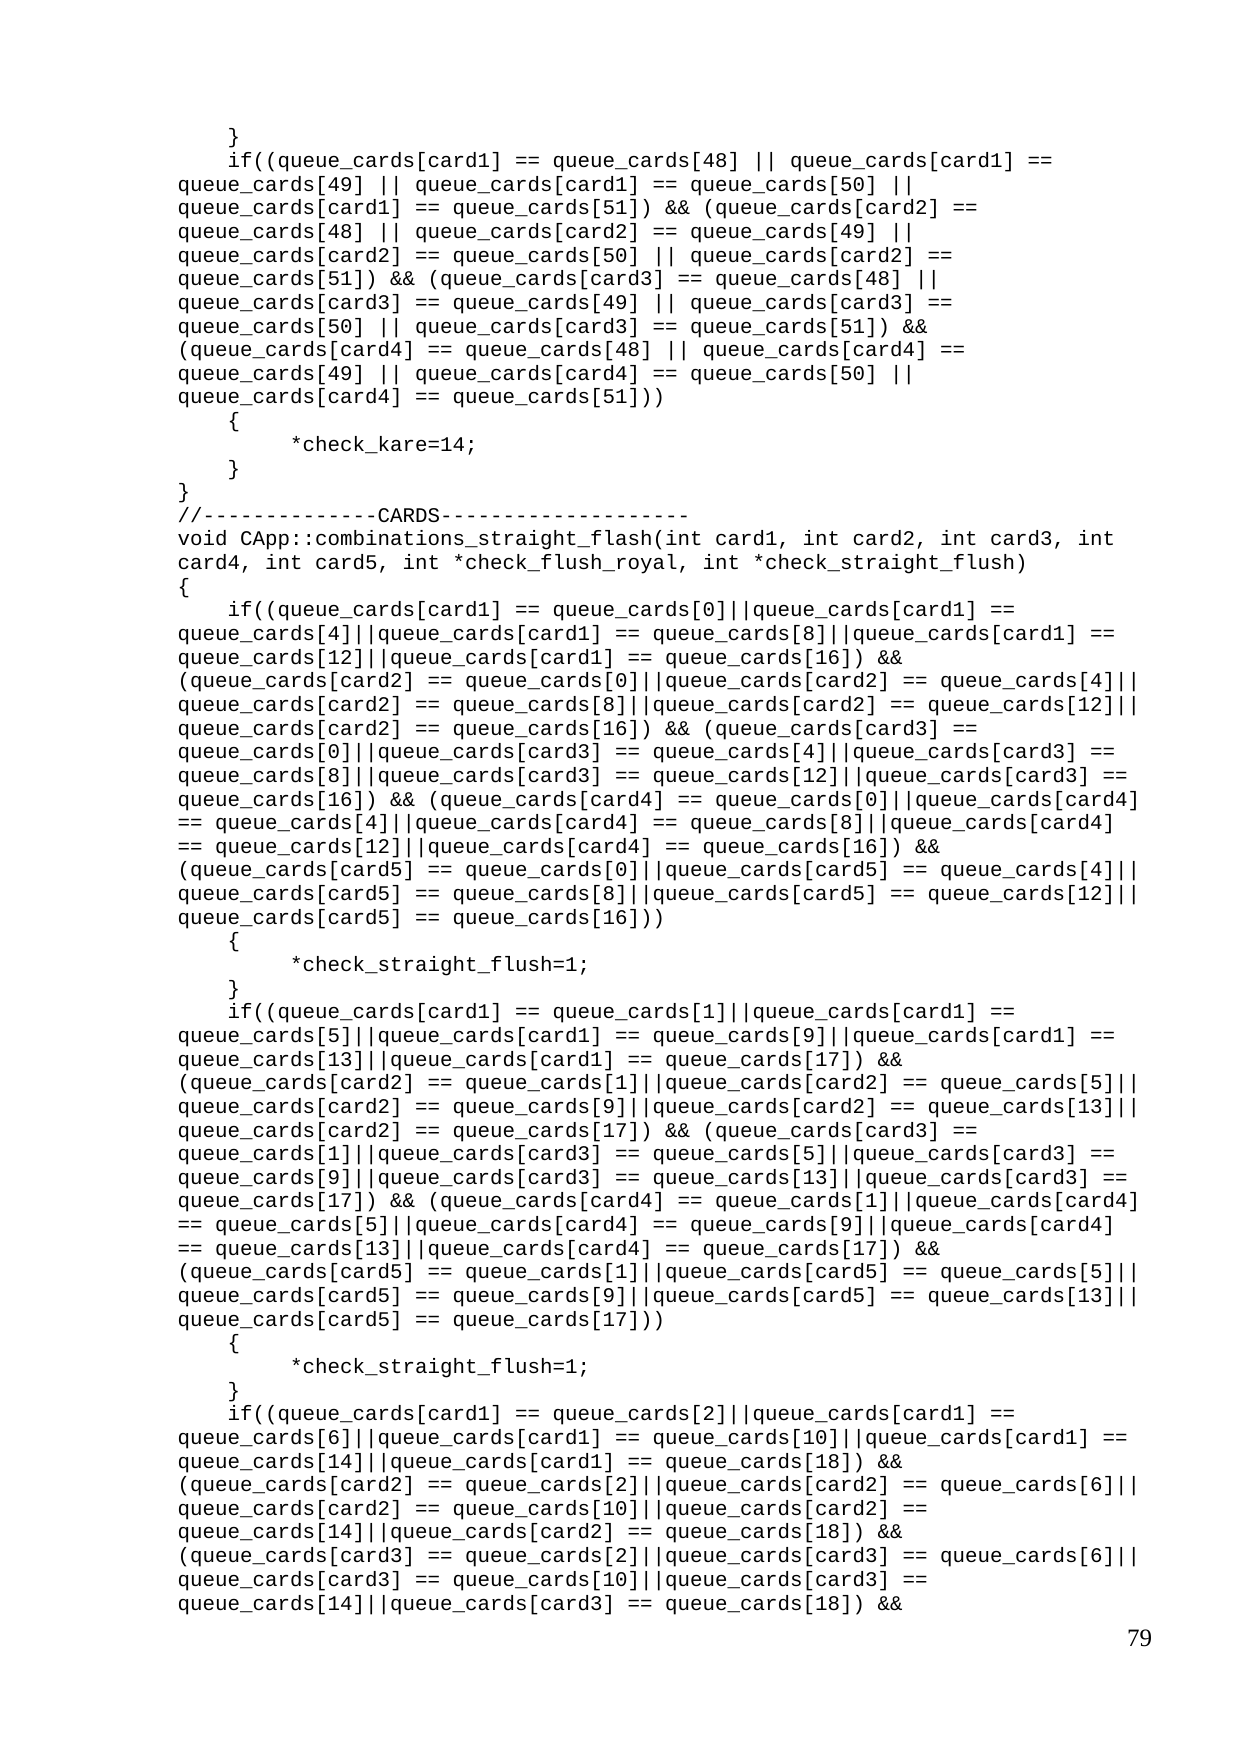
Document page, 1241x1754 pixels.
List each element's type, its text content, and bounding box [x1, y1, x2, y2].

text *check_straight_flush=1; [177, 954, 1152, 978]
text } [177, 481, 1152, 505]
text { [177, 576, 1152, 599]
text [177, 1403, 1152, 1616]
text } [177, 457, 1152, 481]
text //--------------CARDS-------------------- [177, 505, 1152, 528]
text } [177, 126, 1152, 150]
text } [177, 1380, 1152, 1403]
text void CApp::combinations_straight_flash(int card1, int card2, int card3, int card4, int card5, int *check_flush_royal, int *check_straight_flush) [177, 528, 1152, 576]
text { [177, 1332, 1152, 1356]
text *check_straight_flush=1; [177, 1356, 1152, 1380]
text { [177, 930, 1152, 954]
text if((queue_cards[card1] == queue_cards[1]||queue_cards[card1] == queue_cards[5]||queue_cards[card1] == queue_cards[9]||queue_cards[card1] == queue_cards[13]||queue_cards[card1] == queue_cards[17]) && (queue_cards[card2] == queue_cards[1]||queue_cards[card2] == queue_cards[5]||queue_cards[card2] == queue_cards[9]||queue_cards[card2] == queue_cards[13]||queue_cards[card2] == queue_cards[17]) && (queue_cards[card3] == queue_cards[1]||queue_cards[card3] == queue_cards[5]||queue_cards[card3] == queue_cards[9]||queue_cards[card3] == queue_cards[13]||queue_cards[card3] == queue_cards[17]) && (queue_cards[card4] == queue_cards[1]||queue_cards[card4] == queue_cards[5]||queue_cards[card4] == queue_cards[9]||queue_cards[card4] == queue_cards[13]||queue_cards[card4] == queue_cards[17]) && (queue_cards[card5] == queue_cards[1]||queue_cards[card5] == queue_cards[5]||queue_cards[card5] == queue_cards[9]||queue_cards[card5] == queue_cards[13]||queue_cards[card5] == queue_cards[17])) [177, 1001, 1152, 1332]
text *check_kare=14; [177, 434, 1152, 457]
text if((queue_cards[card1] == queue_cards[48] || queue_cards[card1] == queue_cards[49] || queue_cards[card1] == queue_cards[50] || queue_cards[card1] == queue_cards[51]) && (queue_cards[card2] == queue_cards[48] || queue_cards[card2] == queue_cards[49] || queue_cards[card2] == queue_cards[50] || queue_cards[card2] == queue_cards[51]) && (queue_cards[card3] == queue_cards[48] || queue_cards[card3] == queue_cards[49] || queue_cards[card3] == queue_cards[50] || queue_cards[card3] == queue_cards[51]) && (queue_cards[card4] == queue_cards[48] || queue_cards[card4] == queue_cards[49] || queue_cards[card4] == queue_cards[50] || queue_cards[card4] == queue_cards[51])) [177, 150, 1152, 410]
text { [177, 410, 1152, 434]
text } [177, 978, 1152, 1001]
text if((queue_cards[card1] == queue_cards[0]||queue_cards[card1] == queue_cards[4]||queue_cards[card1] == queue_cards[8]||queue_cards[card1] == queue_cards[12]||queue_cards[card1] == queue_cards[16]) && (queue_cards[card2] == queue_cards[0]||queue_cards[card2] == queue_cards[4]||queue_cards[card2] == queue_cards[8]||queue_cards[card2] == queue_cards[12]||queue_cards[card2] == queue_cards[16]) && (queue_cards[card3] == queue_cards[0]||queue_cards[card3] == queue_cards[4]||queue_cards[card3] == queue_cards[8]||queue_cards[card3] == queue_cards[12]||queue_cards[card3] == queue_cards[16]) && (queue_cards[card4] == queue_cards[0]||queue_cards[card4] == queue_cards[4]||queue_cards[card4] == queue_cards[8]||queue_cards[card4] == queue_cards[12]||queue_cards[card4] == queue_cards[16]) && (queue_cards[card5] == queue_cards[0]||queue_cards[card5] == queue_cards[4]||queue_cards[card5] == queue_cards[8]||queue_cards[card5] == queue_cards[12]||queue_cards[card5] == queue_cards[16])) [177, 599, 1152, 930]
